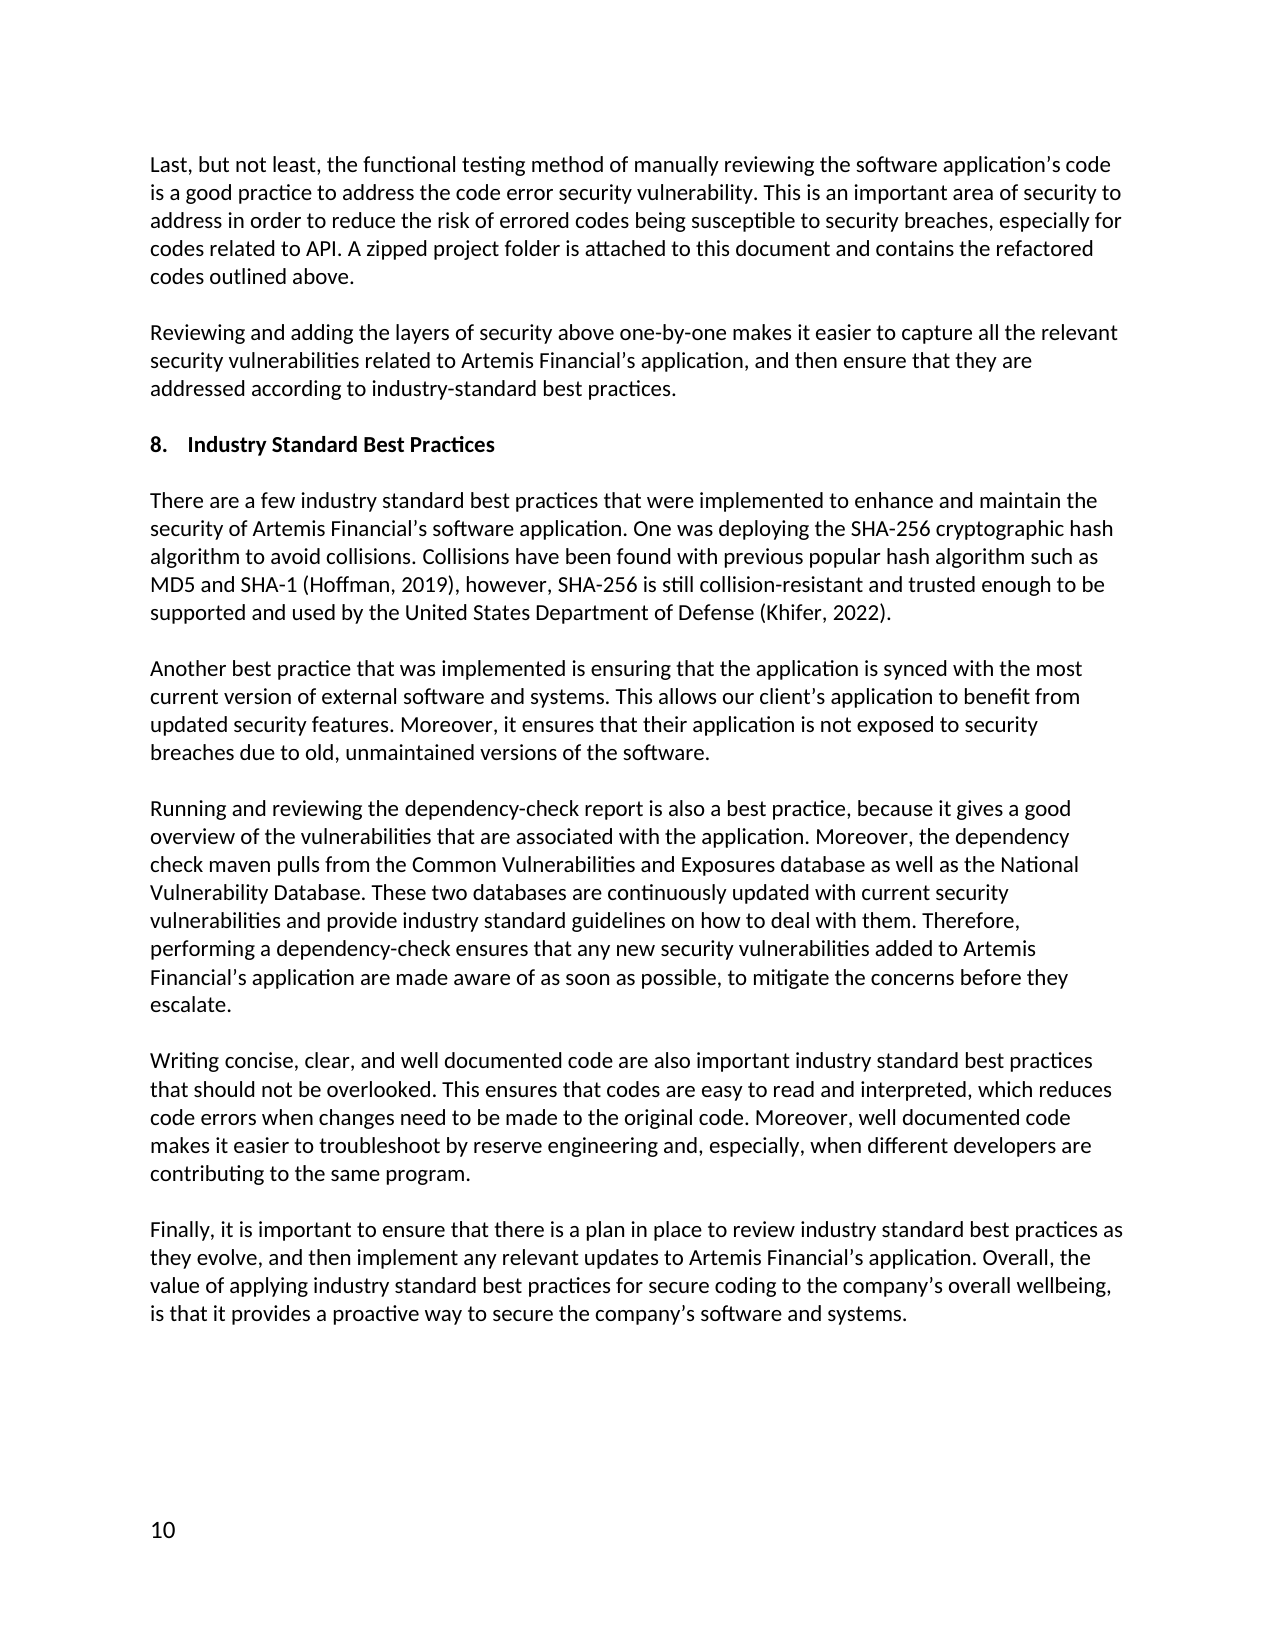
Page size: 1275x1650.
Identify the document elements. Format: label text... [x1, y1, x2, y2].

text Another best practice that was implemented is ensuring that the application is synced with the most current version of external software and systems. This allows our client’s application to benefit from updated security features. Moreover, it ensures that their application is not exposed to security breaches due to old, unmaintained versions of the software. [150, 654, 1125, 766]
text Running and reviewing the dependency-check report is also a best practice, because it gives a good overview of the vulnerabilities that are associated with the application. Moreover, the dependency check maven pulls from the Common Vulnerabilities and Exposures database as well as the National Vulnerability Database. These two databases are continuously updated with current security vulnerabilities and provide industry standard guidelines on how to deal with them. Therefore, performing a dependency-check ensures that any new security vulnerabilities added to Artemis Financial’s application are made aware of as soon as possible, to mitigate the concerns before they escalate. [150, 794, 1125, 1019]
text There are a few industry standard best practices that were implemented to enhance and maintain the security of Artemis Financial’s software application. One was deploying the SHA-256 cryptographic hash algorithm to avoid collisions. Collisions have been found with previous popular hash algorithm such as MD5 and SHA-1 (Hoffman, 2019), however, SHA-256 is still collision-resistant and trusted enough to be supported and used by the United States Department of Defense (Khifer, 2022). [150, 486, 1125, 626]
subtitle Industry Standard Best Practices [150, 430, 1125, 458]
text Writing concise, clear, and well documented code are also important industry standard best practices that should not be overlooked. This ensures that codes are easy to read and interpreted, which reduces code errors when changes need to be made to the original code. Moreover, well documented code makes it easier to troubleshoot by reserve engineering and, especially, when different developers are contributing to the same program. [150, 1047, 1125, 1187]
text Last, but not least, the functional testing method of manually reviewing the software application’s code is a good practice to address the code error security vulnerability. This is an important area of security to address in order to reduce the risk of errored codes being susceptible to security breaches, especially for codes related to API. A zipped project folder is attached to this document and contains the refactored codes outlined above. [150, 150, 1125, 290]
text Finally, it is important to ensure that there is a plan in place to review industry standard best practices as they evolve, and then implement any relevant updates to Artemis Financial’s application. Overall, the value of applying industry standard best practices for secure coding to the company’s overall wellbeing, is that it provides a proactive way to secure the company’s software and systems. [150, 1215, 1125, 1327]
text Reviewing and adding the layers of security above one-by-one makes it easier to capture all the relevant security vulnerabilities related to Artemis Financial’s application, and then ensure that they are addressed according to industry-standard best practices. [150, 318, 1125, 402]
